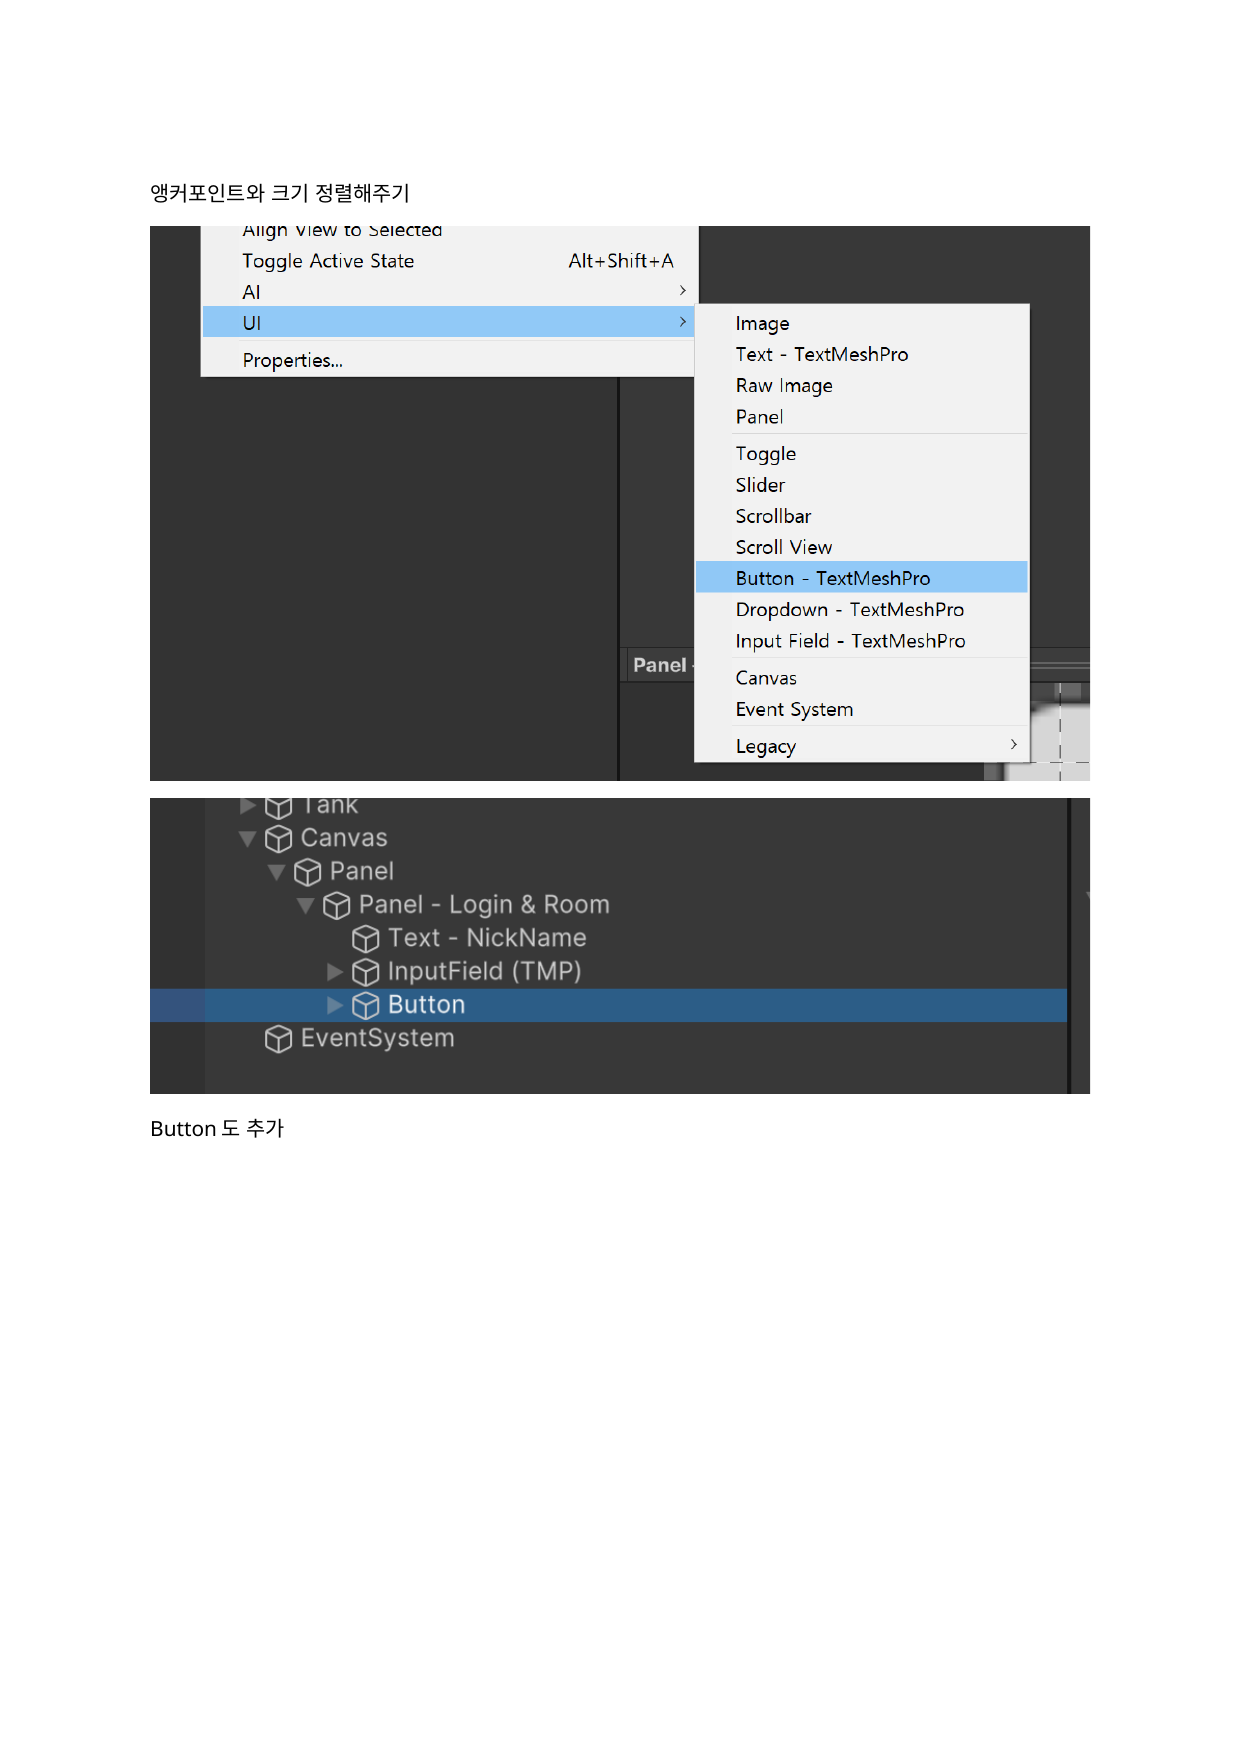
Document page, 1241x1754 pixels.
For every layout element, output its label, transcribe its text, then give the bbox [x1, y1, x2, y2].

picture [150, 798, 1091, 1094]
text Button도 추가 [150, 1112, 1090, 1142]
text 앵커포인트와 크기 정렬해주기 [150, 177, 1090, 207]
picture [150, 226, 1091, 781]
